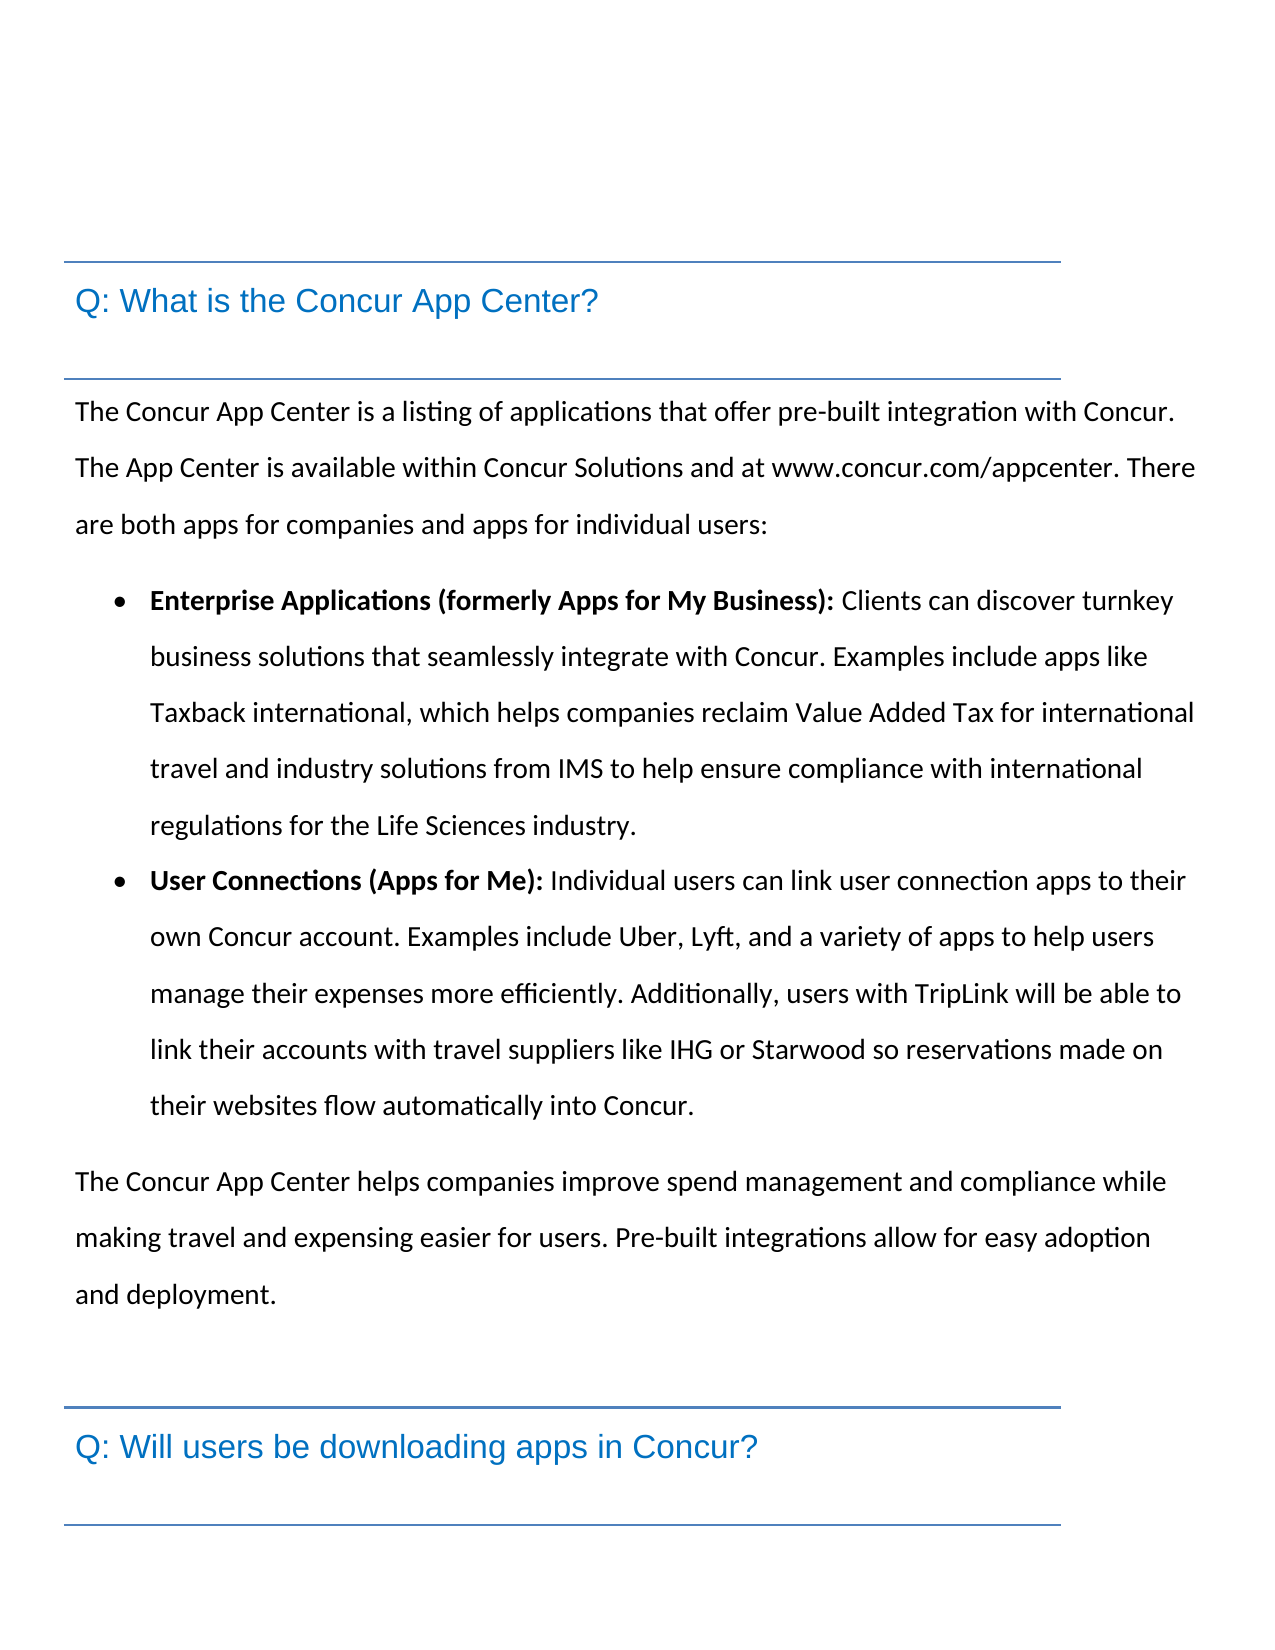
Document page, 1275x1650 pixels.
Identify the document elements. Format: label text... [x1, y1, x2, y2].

list Enterprise Applications (formerly Apps for My Business): Clients can discover turnkey business solutions that seamlessly integrate with Concur. Examples include apps like Taxback international, which helps companies reclaim Value Added Tax for international travel and industry solutions from IMS to help ensure compliance with international regulations for the Life Sciences industry. [112, 581, 1200, 843]
table_header Q: Will users be downloading apps in Concur? [64, 1409, 1061, 1523]
list User Connections (Apps for Me): Individual users can link user connection apps to their own Concur account. Examples include Uber, Lyft, and a variety of apps to help users manage their expenses more efficiently. Additionally, users with TripLink will be able to link their accounts with travel suppliers like IHG or Starwood so reservations made on their websites flow automatically into Concur. [112, 861, 1200, 1124]
text The Concur App Center helps companies improve spend management and compliance while making travel and expensing easier for users. Pre-built integrations allow for easy adoption and deployment. [75, 1162, 1200, 1312]
text The Concur App Center is a listing of applications that offer pre-built integration with Concur. The App Center is available within Concur Solutions and at www.concur.com/appcenter. There are both apps for companies and apps for individual users: [75, 392, 1200, 542]
table_header Q: What is the Concur App Center? [64, 263, 1061, 378]
